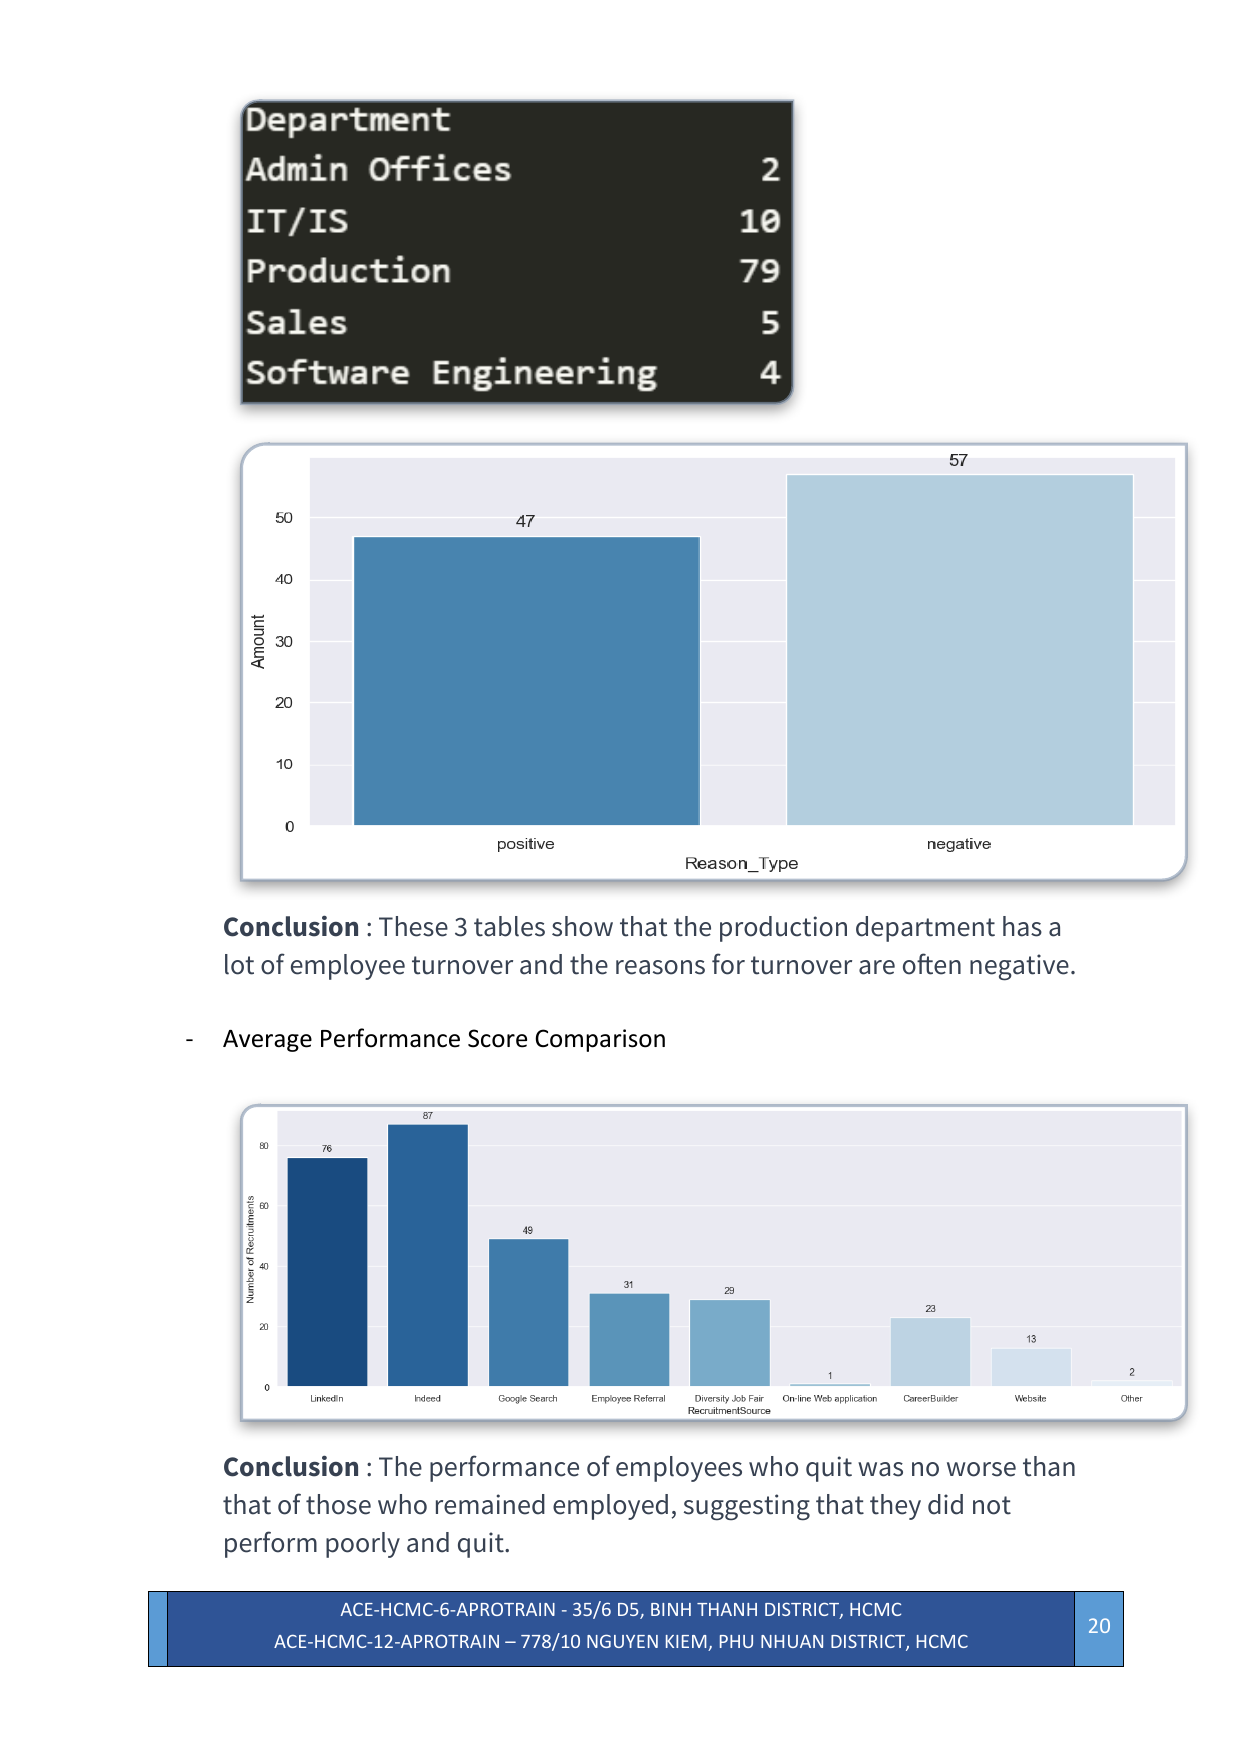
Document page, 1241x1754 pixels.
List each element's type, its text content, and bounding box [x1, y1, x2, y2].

picture [243, 103, 791, 401]
list Conclusion : The performance of employees who quit was no worse than that of those who remained employed, suggesting that they did not perform poorly and quit. [223, 1449, 1092, 1560]
picture [244, 446, 1184, 878]
list Conclusion : These 3 tables show that the production department has a lot of employee turnover and the reasons for turnover are often negative. [223, 909, 1092, 982]
list Average Performance Score Comparison [185, 1021, 1092, 1055]
picture [244, 1108, 1184, 1418]
